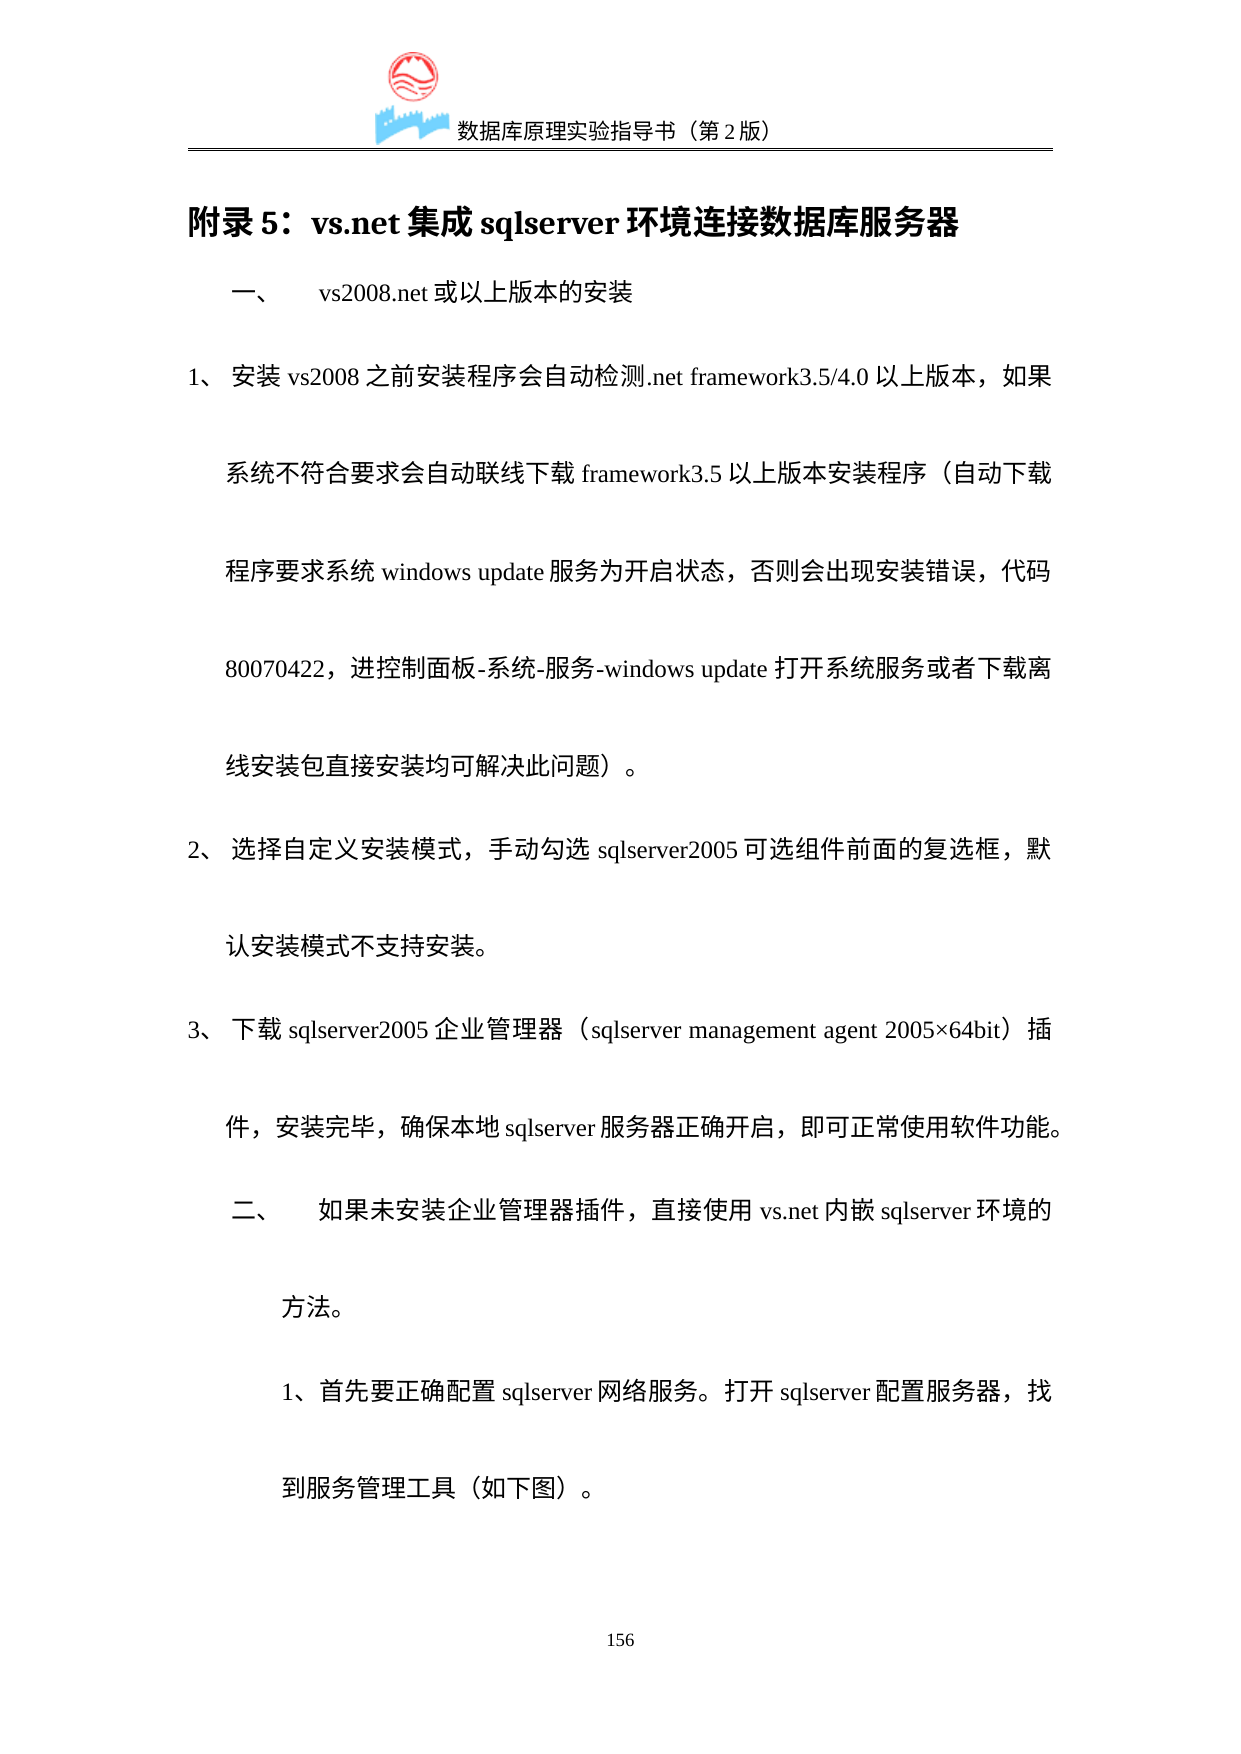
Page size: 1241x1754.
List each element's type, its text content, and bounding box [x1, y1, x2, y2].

list 选择自定义安装模式，手动勾选sqlserver2005可选组件前面的复选框，默认安装模式不支持安装。 [187, 815, 1053, 977]
picture [375, 52, 451, 145]
list 1、首先要正确配置sqlserver网络服务。打开sqlserver配置服务器，找到服务管理工具（如下图）。 [281, 1357, 1053, 1519]
list 下载sqlserver2005企业管理器（sqlserver management agent 2005×64bit）插件，安装完毕，确保本地sqlserver服务器正确开启，即可正常使用软件功能。 [187, 995, 1053, 1158]
title 附录5：vs.net集成sqlserver环境连接数据库服务器 [187, 187, 1053, 252]
list vs2008.net或以上版本的安装 [231, 258, 1053, 323]
list 安装vs2008之前安装程序会自动检测.net framework3.5/4.0以上版本，如果系统不符合要求会自动联线下载framework3.5以上版本安装程序（自动下载程序要求系统windows update服务为开启状态，否则会出现安装错误，代码80070422，进控制面板-系统-服务-windows update 打开系统服务或者下载离线安装包直接安装均可解决此问题）。 [187, 342, 1053, 797]
list 如果未安装企业管理器插件，直接使用vs.net内嵌sqlserver环境的方法。 [231, 1176, 1053, 1338]
